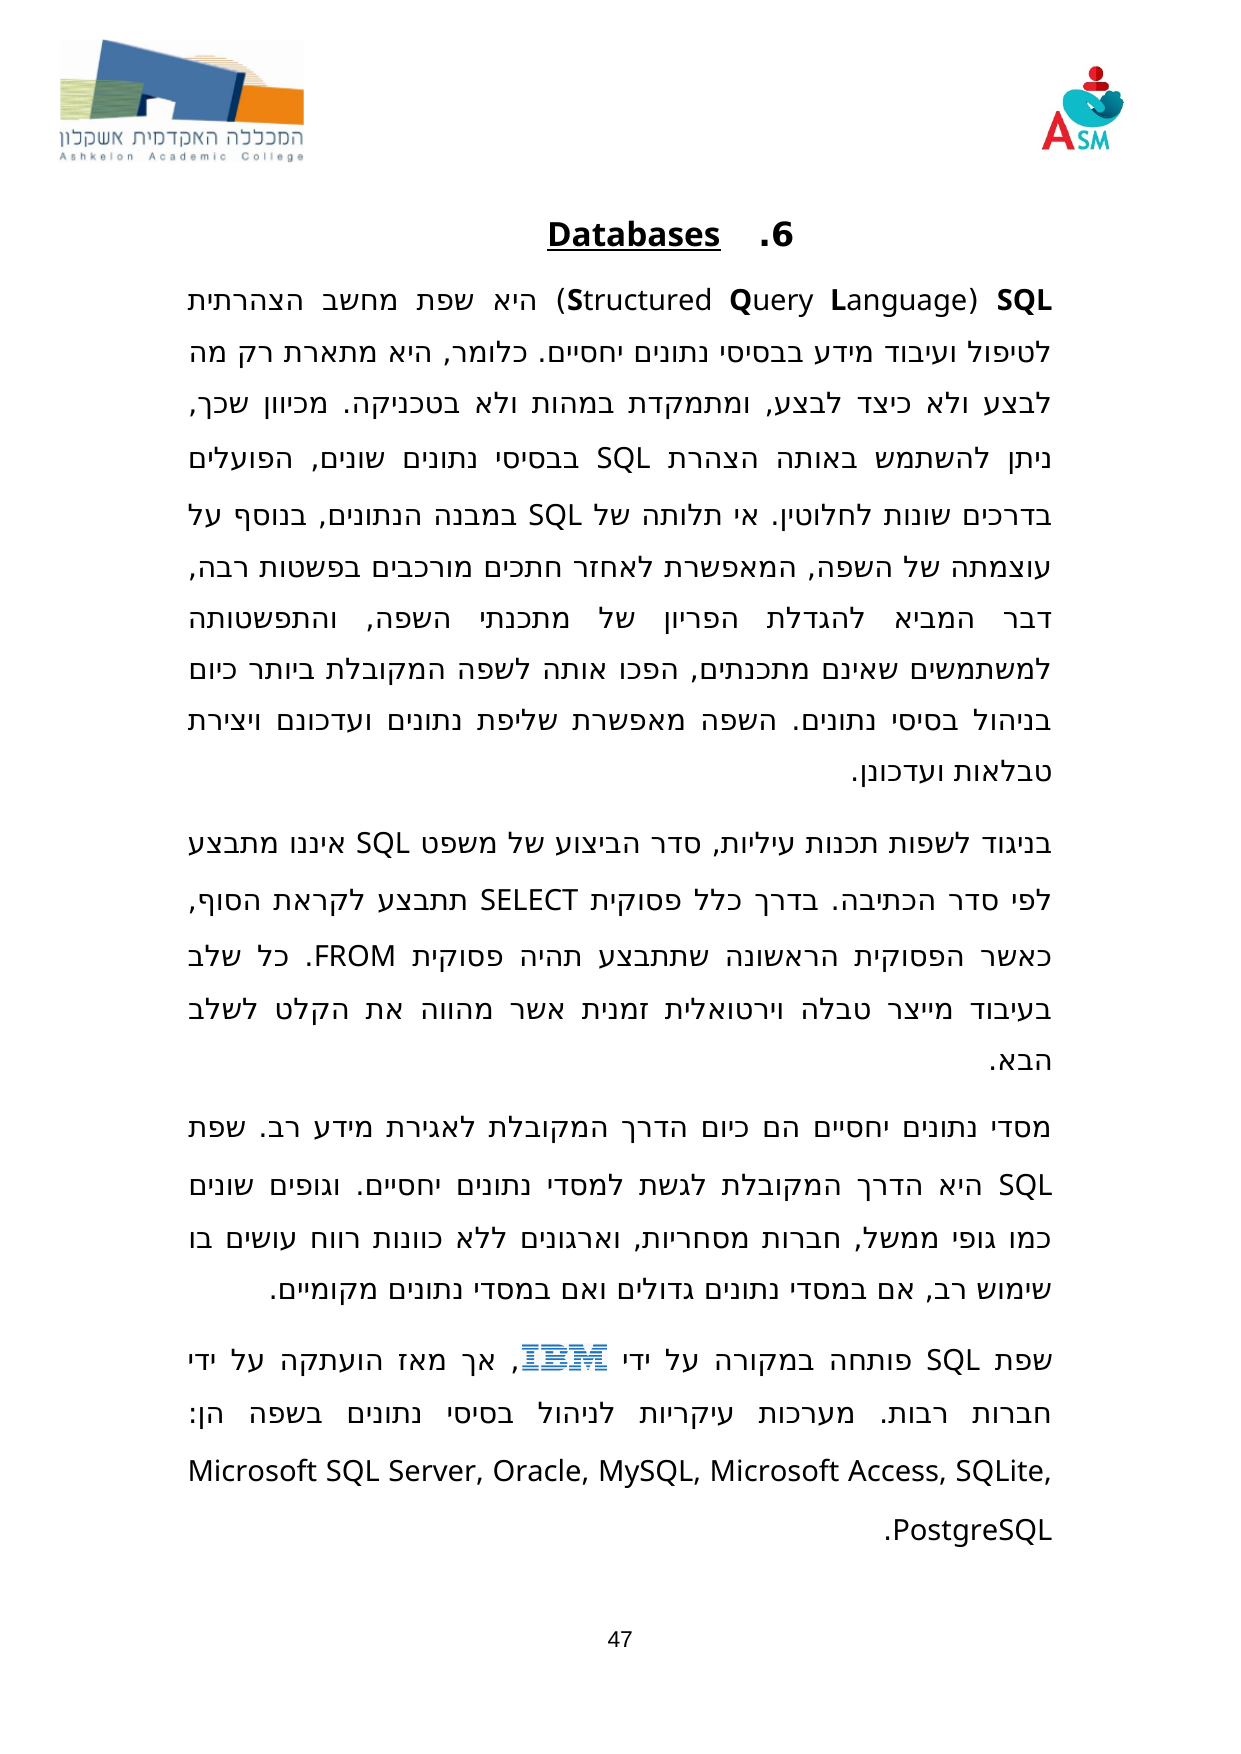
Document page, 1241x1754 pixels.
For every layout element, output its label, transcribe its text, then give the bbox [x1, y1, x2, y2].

text בניגוד לשפות תכנות עיליות, סדר הביצוע של משפט SQL איננו מתבצע לפי סדר הכתיבה. בדרך כלל פסוקית SELECT תתבצע לקראת הסוף, כאשר הפסוקית הראשונה שתתבצע תהיה פסוקית FROM. כל שלב בעיבוד מייצר טבלה וירטואלית זמנית אשר מהווה את הקלט לשלב הבא. [187, 822, 1053, 1077]
picture [51, 37, 311, 169]
text מסדי נתונים יחסיים הם כיום הדרך המקובלת לאגירת מידע רב. שפת SQL היא הדרך המקובלת לגשת למסדי נתונים יחסיים. וגופים שונים כמו גופי ממשל, חברות מסחריות, וארגונים ללא כוונות רווח עושים בו שימוש רב, אם במסדי נתונים גדולים ואם במסדי נתונים מקומיים. [187, 1111, 1053, 1306]
text SQL‏ (Structured Query Language) היא שפת מחשב הצהרתית לטיפול ועיבוד מידע בבסיסי נתונים יחסיים. כלומר, היא מתארת רק מה לבצע ולא כיצד לבצע, ומתמקדת במהות ולא בטכניקה. מכיוון שכך, ניתן להשתמש באותה הצהרת SQL בבסיסי נתונים שונים, הפועלים בדרכים שונות לחלוטין. אי תלותה של SQL במבנה הנתונים, בנוסף על עוצמתה של השפה, המאפשרת לאחזר חתכים מורכבים בפשטות רבה, דבר המביא להגדלת הפריון של מתכנתי השפה, והתפשטותה למשתמשים שאינם מתכנתים, הפכו אותה לשפה המקובלת ביותר כיום בניהול בסיסי נתונים. השפה מאפשרת שליפת נתונים ועדכונם ויצירת טבלאות ועדכונן. [187, 279, 1053, 788]
text שפת SQL פותחה במקורה על ידי , אך מאז הועתקה על ידי חברות רבות. מערכות עיקריות לניהול בסיסי נתונים בשפה הן: Microsoft SQL Server, Oracle, MySQL, Microsoft Access, SQLite, PostgreSQL. [187, 1340, 1053, 1549]
picture [520, 1343, 608, 1371]
subtitle Databases [187, 211, 1118, 256]
picture [1005, 42, 1182, 164]
